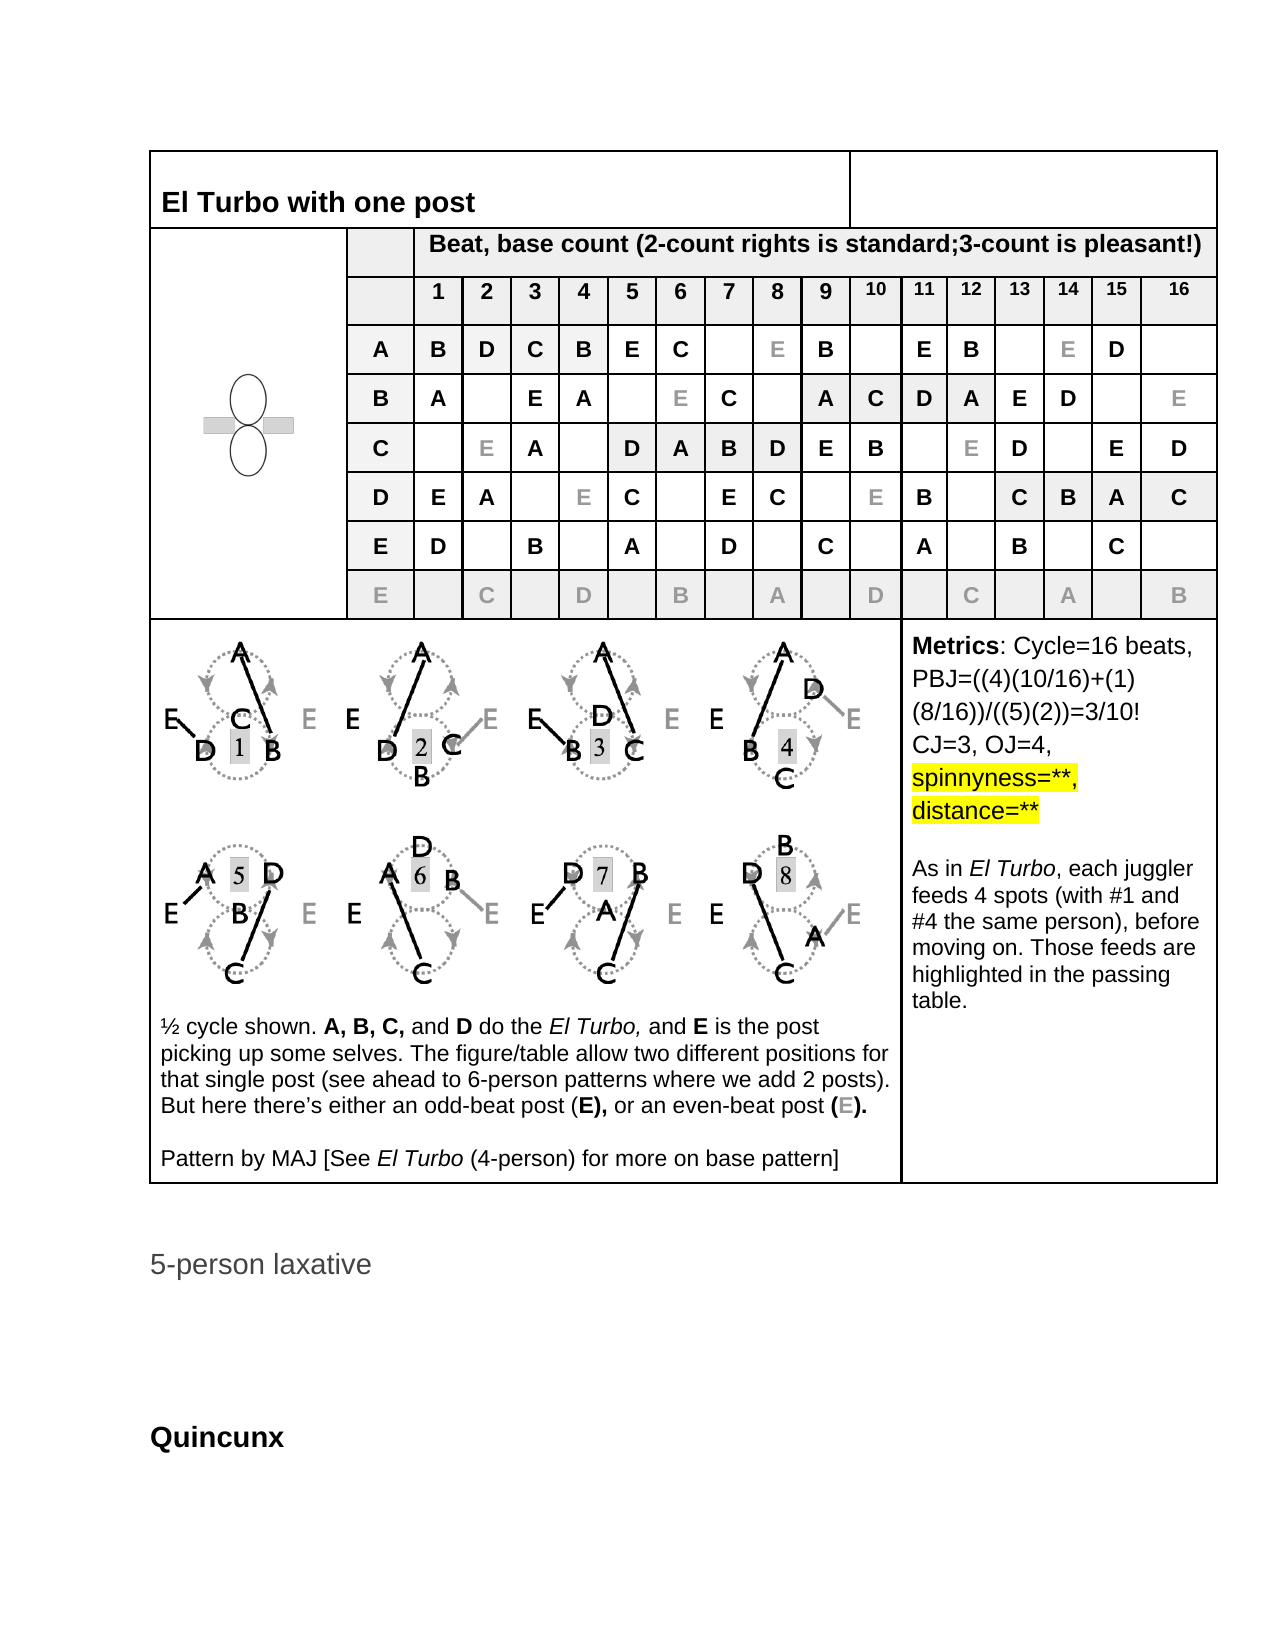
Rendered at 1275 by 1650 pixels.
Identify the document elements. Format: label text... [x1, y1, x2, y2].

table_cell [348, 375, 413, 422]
picture [204, 374, 294, 477]
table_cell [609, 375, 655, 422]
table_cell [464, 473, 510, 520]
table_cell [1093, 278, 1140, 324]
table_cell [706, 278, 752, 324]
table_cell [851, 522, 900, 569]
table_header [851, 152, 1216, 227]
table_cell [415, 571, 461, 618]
subtitle Quincunx [150, 1419, 1125, 1453]
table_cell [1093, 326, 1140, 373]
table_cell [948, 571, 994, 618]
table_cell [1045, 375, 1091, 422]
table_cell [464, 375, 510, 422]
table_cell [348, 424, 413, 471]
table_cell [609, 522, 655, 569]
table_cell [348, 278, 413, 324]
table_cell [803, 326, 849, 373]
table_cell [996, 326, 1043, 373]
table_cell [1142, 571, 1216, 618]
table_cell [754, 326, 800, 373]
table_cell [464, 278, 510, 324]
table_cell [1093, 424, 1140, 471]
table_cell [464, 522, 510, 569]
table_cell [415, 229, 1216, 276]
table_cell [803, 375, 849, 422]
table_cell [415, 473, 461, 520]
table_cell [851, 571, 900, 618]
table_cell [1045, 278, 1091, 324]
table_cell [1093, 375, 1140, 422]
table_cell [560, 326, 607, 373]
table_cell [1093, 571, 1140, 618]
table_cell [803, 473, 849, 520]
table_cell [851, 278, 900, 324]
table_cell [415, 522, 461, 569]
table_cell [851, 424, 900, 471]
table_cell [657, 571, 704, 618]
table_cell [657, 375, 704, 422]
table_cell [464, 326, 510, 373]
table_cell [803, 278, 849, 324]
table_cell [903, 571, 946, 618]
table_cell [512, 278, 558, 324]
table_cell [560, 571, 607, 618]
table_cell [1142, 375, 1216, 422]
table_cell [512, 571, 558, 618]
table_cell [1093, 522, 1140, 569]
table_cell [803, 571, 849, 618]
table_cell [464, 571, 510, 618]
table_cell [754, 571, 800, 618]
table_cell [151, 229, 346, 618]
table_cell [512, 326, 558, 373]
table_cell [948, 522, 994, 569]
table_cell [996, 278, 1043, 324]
picture [160, 630, 862, 987]
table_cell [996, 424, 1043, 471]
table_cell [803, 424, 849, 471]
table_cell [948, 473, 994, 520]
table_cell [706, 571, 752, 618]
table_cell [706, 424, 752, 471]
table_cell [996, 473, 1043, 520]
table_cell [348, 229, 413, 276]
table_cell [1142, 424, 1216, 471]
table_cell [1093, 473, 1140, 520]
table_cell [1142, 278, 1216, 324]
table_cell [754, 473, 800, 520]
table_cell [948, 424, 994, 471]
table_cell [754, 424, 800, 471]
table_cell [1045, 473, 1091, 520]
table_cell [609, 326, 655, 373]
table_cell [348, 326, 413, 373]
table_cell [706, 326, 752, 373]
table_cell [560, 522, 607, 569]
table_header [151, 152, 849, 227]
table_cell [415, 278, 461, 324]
subtitle 5-person laxative [150, 1247, 1125, 1281]
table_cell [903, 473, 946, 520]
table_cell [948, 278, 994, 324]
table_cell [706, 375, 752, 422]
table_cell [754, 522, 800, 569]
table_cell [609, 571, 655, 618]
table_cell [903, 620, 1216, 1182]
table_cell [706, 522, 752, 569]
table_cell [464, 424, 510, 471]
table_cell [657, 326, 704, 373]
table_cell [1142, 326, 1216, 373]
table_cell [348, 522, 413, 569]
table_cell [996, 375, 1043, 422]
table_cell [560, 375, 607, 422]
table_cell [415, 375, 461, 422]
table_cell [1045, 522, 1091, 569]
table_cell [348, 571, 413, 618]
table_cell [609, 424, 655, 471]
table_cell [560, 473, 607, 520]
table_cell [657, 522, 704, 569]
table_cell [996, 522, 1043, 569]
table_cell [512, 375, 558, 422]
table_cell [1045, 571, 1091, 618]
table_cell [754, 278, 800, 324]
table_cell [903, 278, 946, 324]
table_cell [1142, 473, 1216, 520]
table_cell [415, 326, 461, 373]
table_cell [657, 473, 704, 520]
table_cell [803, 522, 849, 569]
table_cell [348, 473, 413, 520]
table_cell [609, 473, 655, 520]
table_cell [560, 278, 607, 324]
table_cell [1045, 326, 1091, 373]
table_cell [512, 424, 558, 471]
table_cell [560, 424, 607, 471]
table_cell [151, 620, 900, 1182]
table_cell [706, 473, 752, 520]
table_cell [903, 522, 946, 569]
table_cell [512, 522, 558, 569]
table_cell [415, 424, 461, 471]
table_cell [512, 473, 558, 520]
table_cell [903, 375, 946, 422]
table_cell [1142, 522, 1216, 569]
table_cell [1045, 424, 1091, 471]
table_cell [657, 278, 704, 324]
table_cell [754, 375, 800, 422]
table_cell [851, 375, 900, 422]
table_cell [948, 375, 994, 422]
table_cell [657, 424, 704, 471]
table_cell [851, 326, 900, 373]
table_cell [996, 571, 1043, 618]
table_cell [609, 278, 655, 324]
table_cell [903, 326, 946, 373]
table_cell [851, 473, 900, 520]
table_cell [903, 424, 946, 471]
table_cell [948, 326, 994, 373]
